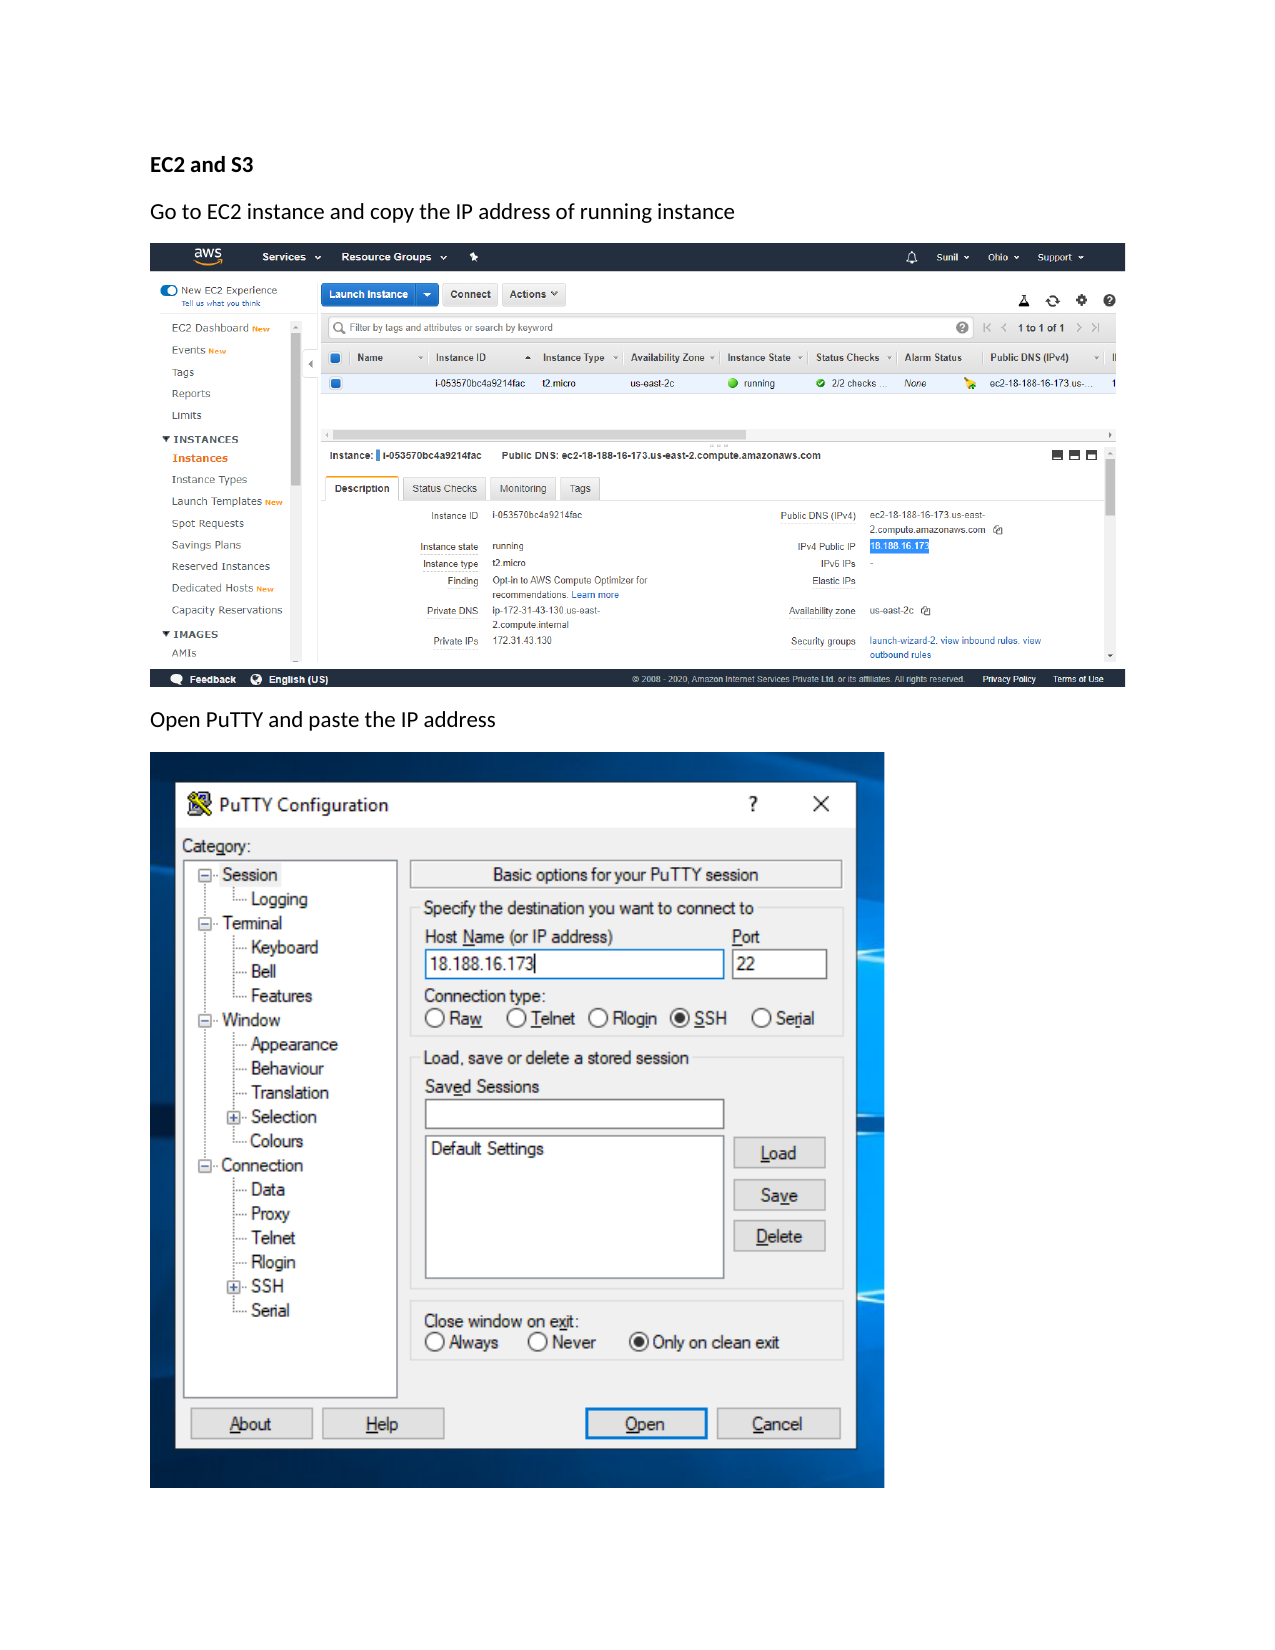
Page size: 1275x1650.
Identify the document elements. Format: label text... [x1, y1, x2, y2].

picture [150, 243, 1125, 687]
picture [875, 1272, 885, 1276]
text Go to EC2 instance and copy the IP address of running instance [150, 197, 1125, 225]
picture [150, 752, 885, 1488]
text Open PuTTY and paste the IP address [150, 705, 1125, 733]
text EC2 and S3 [150, 150, 1125, 178]
